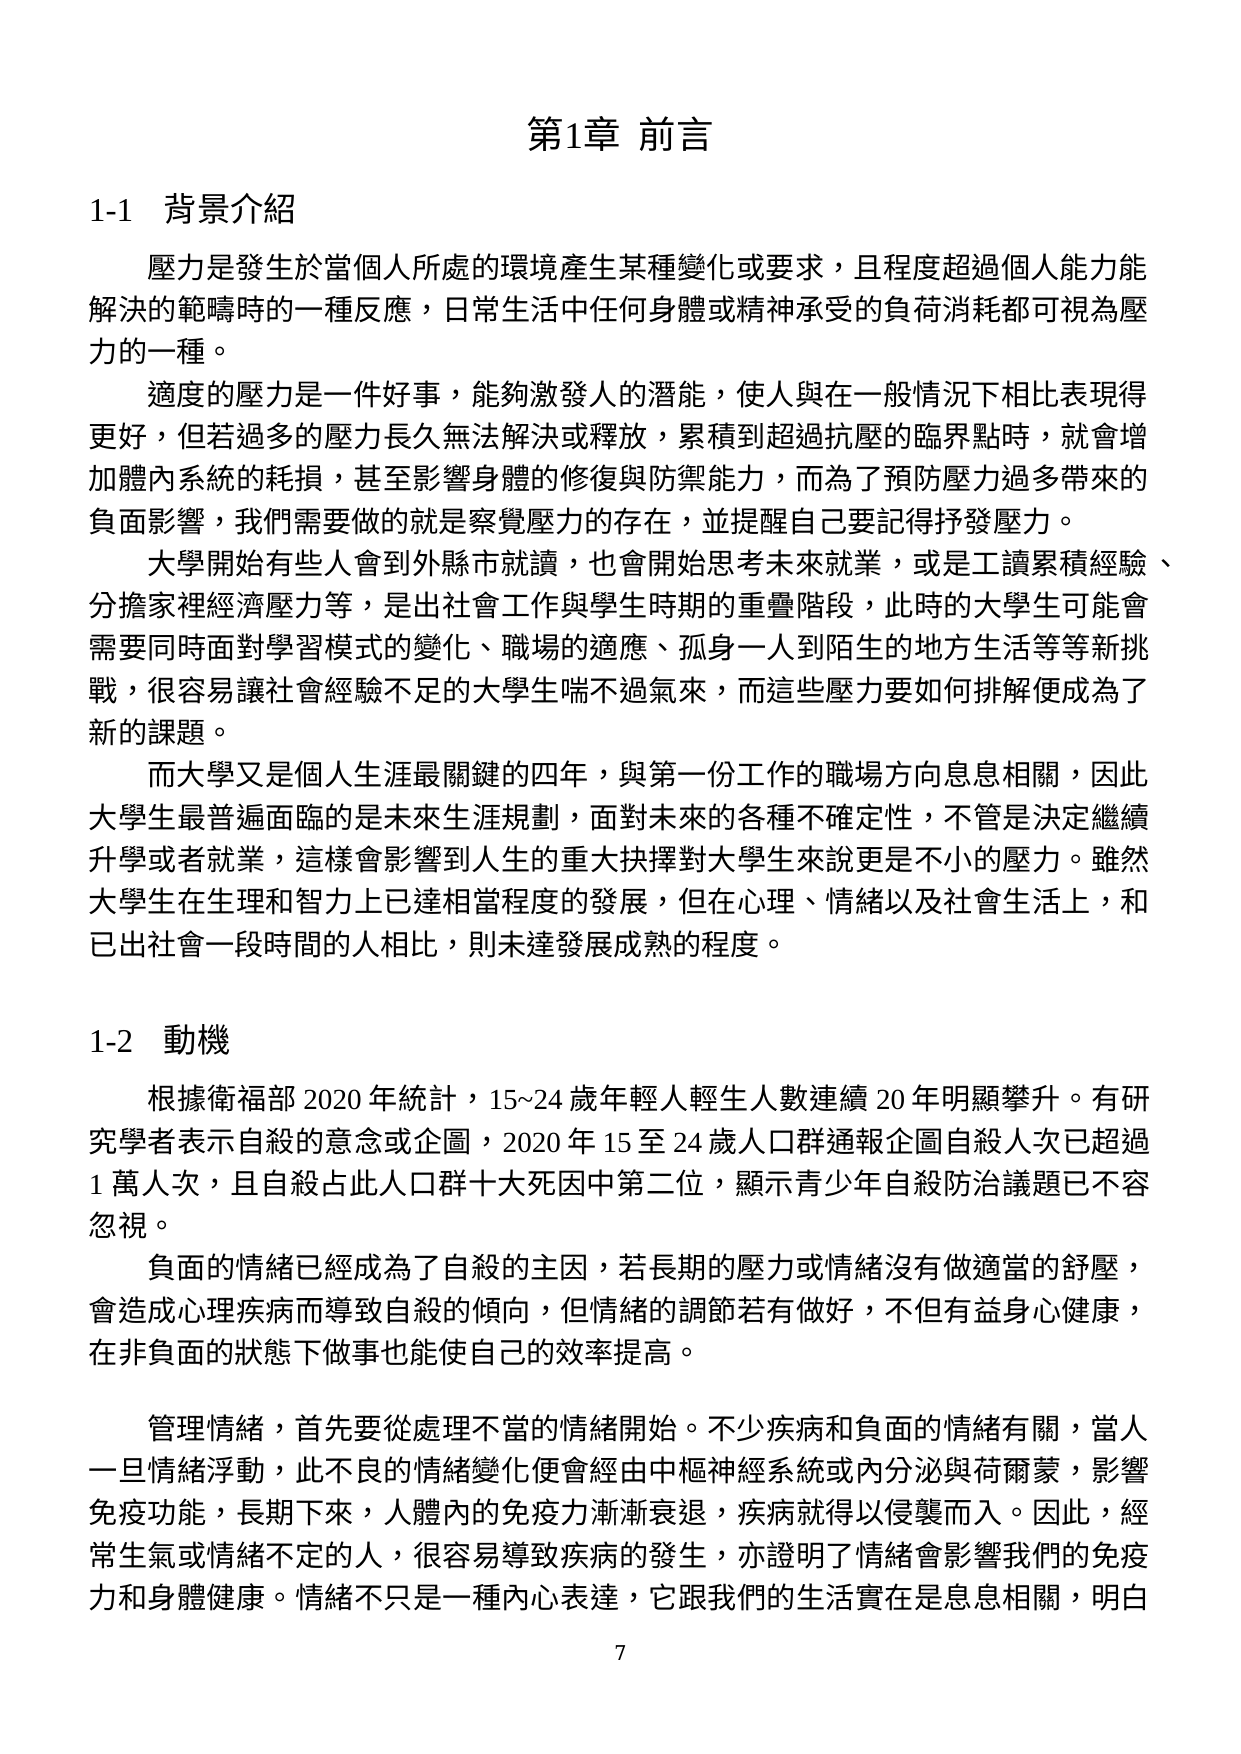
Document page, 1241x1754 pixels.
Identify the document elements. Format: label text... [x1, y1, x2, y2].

text 負面的情緒已經成為了自殺的主因，若長期的壓力或情緒沒有做適當的舒壓，會造成心理疾病而導致自殺的傾向，但情緒的調節若有做好，不但有益身心健康，在非負面的狀態下做事也能使自己的效率提高。 [89, 1245, 1152, 1372]
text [89, 1405, 1152, 1617]
text 適度的壓力是一件好事，能夠激發人的潛能，使人與在一般情況下相比表現得更好，但若過多的壓力長久無法解決或釋放，累積到超過抗壓的臨界點時，就會增加體內系統的耗損，甚至影響身體的修復與防禦能力，而為了預防壓力過多帶來的負面影響，我們需要做的就是察覺壓力的存在，並提醒自己要記得抒發壓力。 [89, 371, 1152, 540]
text 根據衛福部2020年統計，15~24歲年輕人輕生人數連續20年明顯攀升。有研究學者表示自殺的意念或企圖，2020年15至24歲人口群通報企圖自殺人次已超過 1 萬人次，且自殺占此人口群十大死因中第二位，顯示青少年自殺防治議題已不容忽視。 [89, 1076, 1152, 1245]
list 背景介紹 [89, 169, 1152, 244]
text 而大學又是個人生涯最關鍵的四年，與第一份工作的職場方向息息相關，因此大學生最普遍面臨的是未來生涯規劃，面對未來的各種不確定性，不管是決定繼續升學或者就業，這樣會影響到人生的重大抉擇對大學生來說更是不小的壓力。雖然大學生在生理和智力上已達相當程度的發展，但在心理、情緒以及社會生活上，和已出社會一段時間的人相比，則未達發展成熟的程度。 [89, 752, 1152, 963]
text 壓力是發生於當個人所處的環境產生某種變化或要求，且程度超過個人能力能解決的範疇時的一種反應，日常生活中任何身體或精神承受的負荷消耗都可視為壓力的一種。 [89, 244, 1152, 371]
list 動機 [89, 1001, 1152, 1076]
list 前言 [89, 94, 1152, 169]
text 大學開始有些人會到外縣市就讀，也會開始思考未來就業，或是工讀累積經驗、分擔家裡經濟壓力等，是出社會工作與學生時期的重疊階段，此時的大學生可能會需要同時面對學習模式的變化、職場的適應、孤身一人到陌生的地方生活等等新挑戰，很容易讓社會經驗不足的大學生喘不過氣來，而這些壓力要如何排解便成為了新的課題。 [89, 540, 1152, 752]
